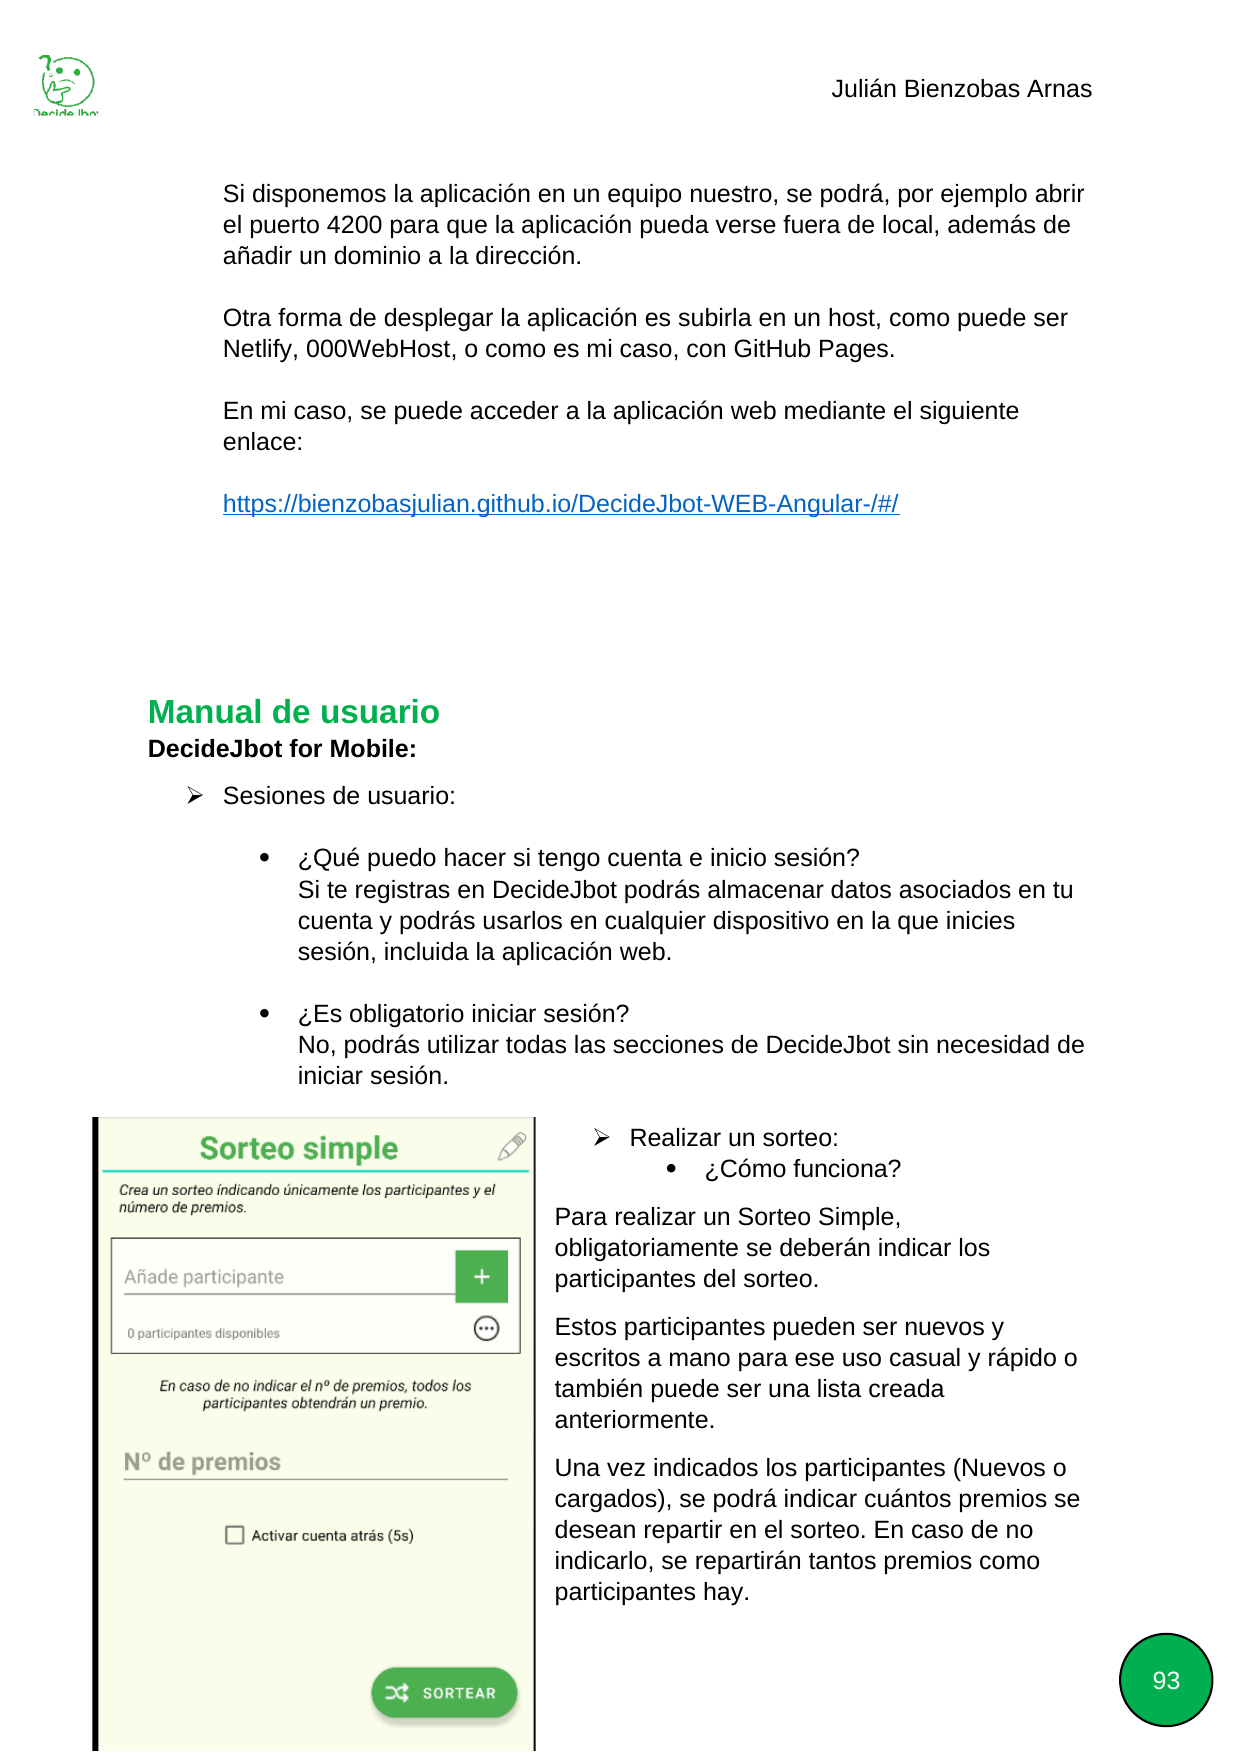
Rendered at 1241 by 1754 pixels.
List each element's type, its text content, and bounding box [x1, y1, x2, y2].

text Una vez indicados los participantes (Nuevos o cargados), se podrá indicar cuántos premios se desean repartir en el sorteo. En caso de no indicarlo, se repartirán tantos premios como participantes hay. [536, 1453, 1092, 1606]
list En mi caso, se puede acceder a la aplicación web mediante el siguiente enlace: [223, 396, 1092, 456]
list ¿Es obligatorio iniciar sesión? [260, 999, 1092, 1028]
list Otra forma de desplegar la aplicación es subirla en un host, como puede ser Netlify, 000WebHost, o como es mi caso, con GitHub Pages. [223, 303, 1092, 363]
picture [32, 55, 99, 114]
text DecideJbot for Mobile: [148, 733, 1092, 762]
text Estos participantes pueden ser nuevos y escritos a mano para ese uso casual y rápido o también puede ser una lista creada anteriormente. [536, 1312, 1092, 1434]
list Realizar un sorteo: [536, 1123, 1092, 1152]
subtitle Manual de usuario [148, 692, 1092, 731]
list https://bienzobasjulian.github.io/DecideJbot-WEB-Angular-/#/ [223, 489, 1092, 518]
list Si disponemos la aplicación en un equipo nuestro, se podrá, por ejemplo abrir el puerto 4200 para que la aplicación pueda verse fuera de local, además de añadir un dominio a la dirección. [223, 179, 1092, 269]
list ¿Cómo funciona? [536, 1154, 1092, 1183]
picture [92, 1117, 536, 1751]
text Para realizar un Sorteo Simple, obligatoriamente se deberán indicar los participantes del sorteo. [536, 1202, 1092, 1293]
list Si te registras en DecideJbot podrás almacenar datos asociados en tu cuenta y podrás usarlos en cualquier dispositivo en la que inicies sesión, incluida la aplicación web. [298, 874, 1092, 965]
list ¿Qué puedo hacer si tengo cuenta e inicio sesión? [260, 843, 1092, 872]
list Sesiones de usuario: [185, 781, 1092, 810]
list No, podrás utilizar todas las secciones de DecideJbot sin necesidad de iniciar sesión. [298, 1030, 1092, 1090]
